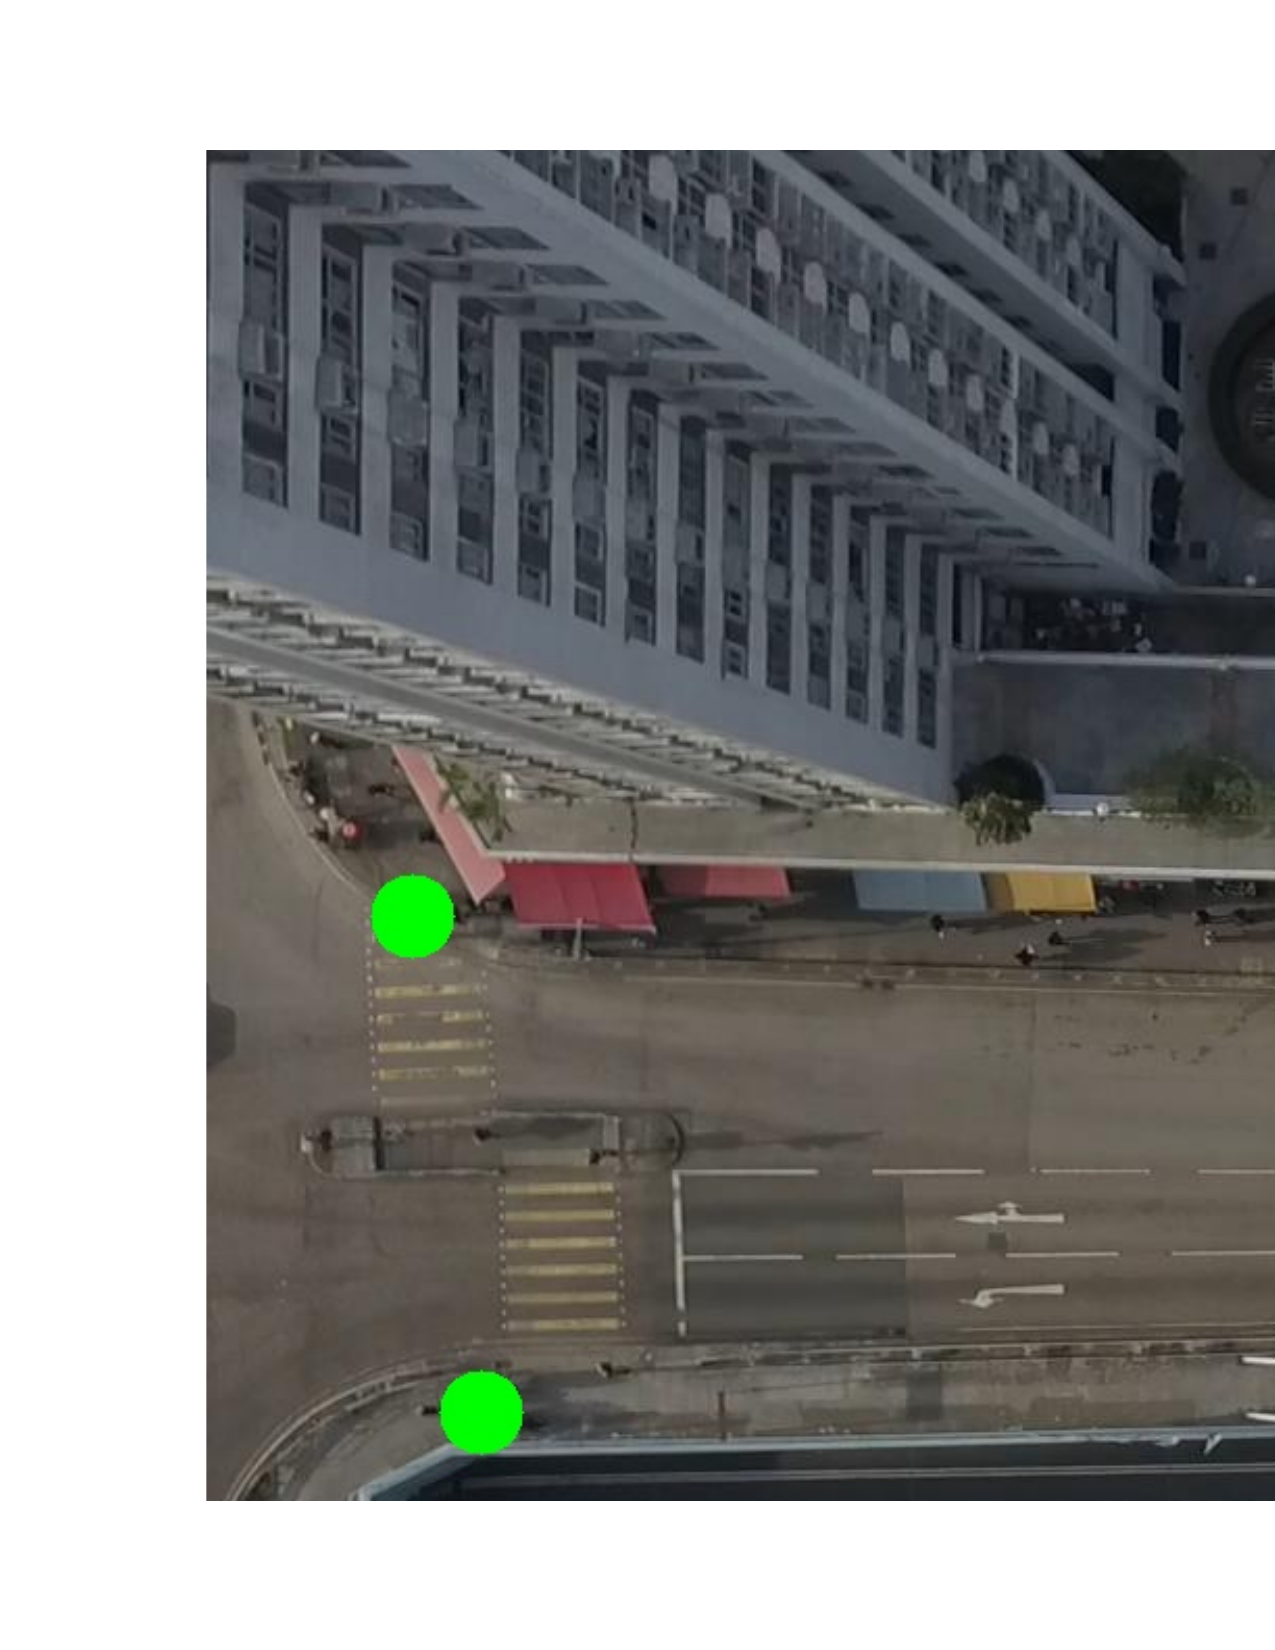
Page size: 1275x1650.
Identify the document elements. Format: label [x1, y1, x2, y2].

picture [206, 150, 1275, 1501]
